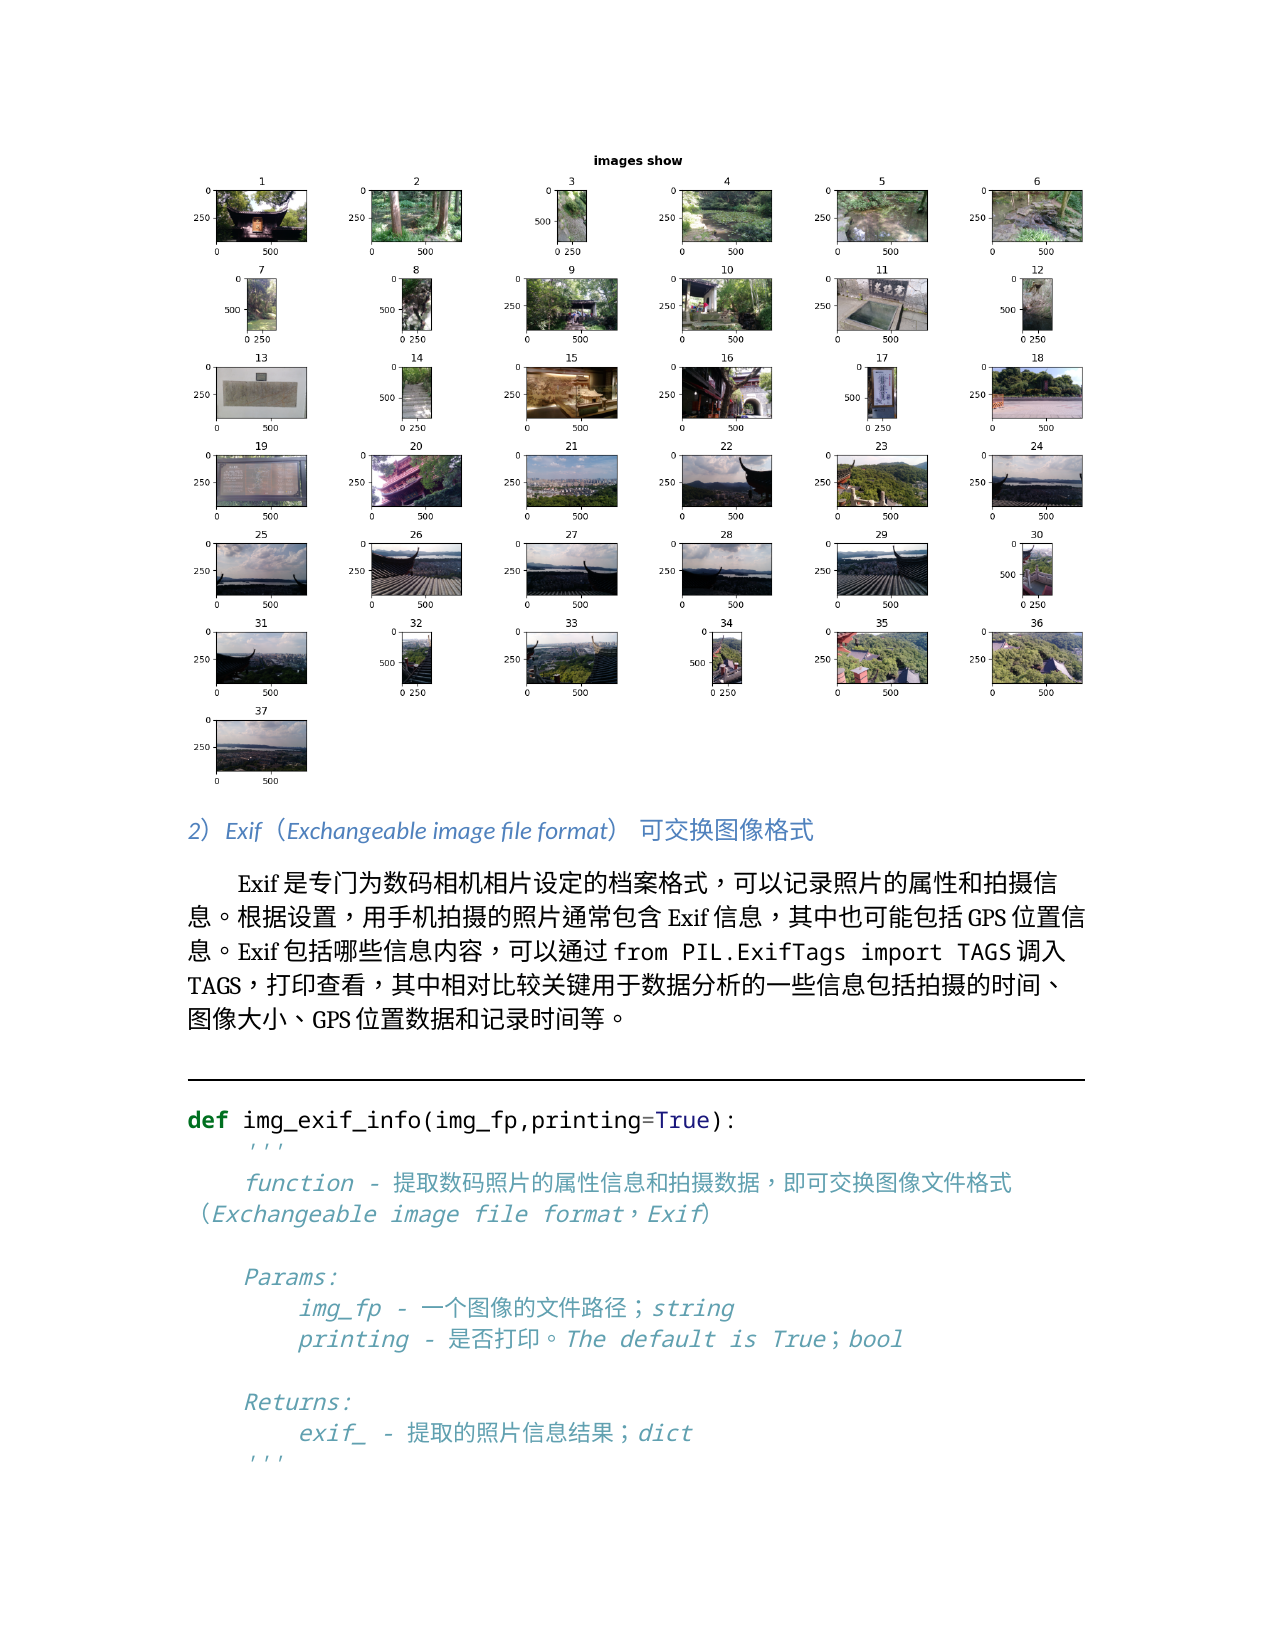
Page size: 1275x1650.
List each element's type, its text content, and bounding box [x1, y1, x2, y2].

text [187, 1104, 1087, 1479]
picture [187, 150, 1088, 792]
text Exif是专门为数码相机相片设定的档案格式，可以记录照片的属性和拍摄信息。根据设置，用手机拍摄的照片通常包含Exif信息，其中也可能包括GPS位置信息。Exif包括哪些信息内容，可以通过from PIL.ExifTags import TAGS调入TAGS，打印查看，其中相对比较关键用于数据分析的一些信息包括拍摄的时间、图像大小、GPS位置数据和记录时间等。 [187, 866, 1087, 1036]
subtitle 2）Exif（Exchangeable image file format） 可交换图像格式 [187, 813, 1087, 847]
